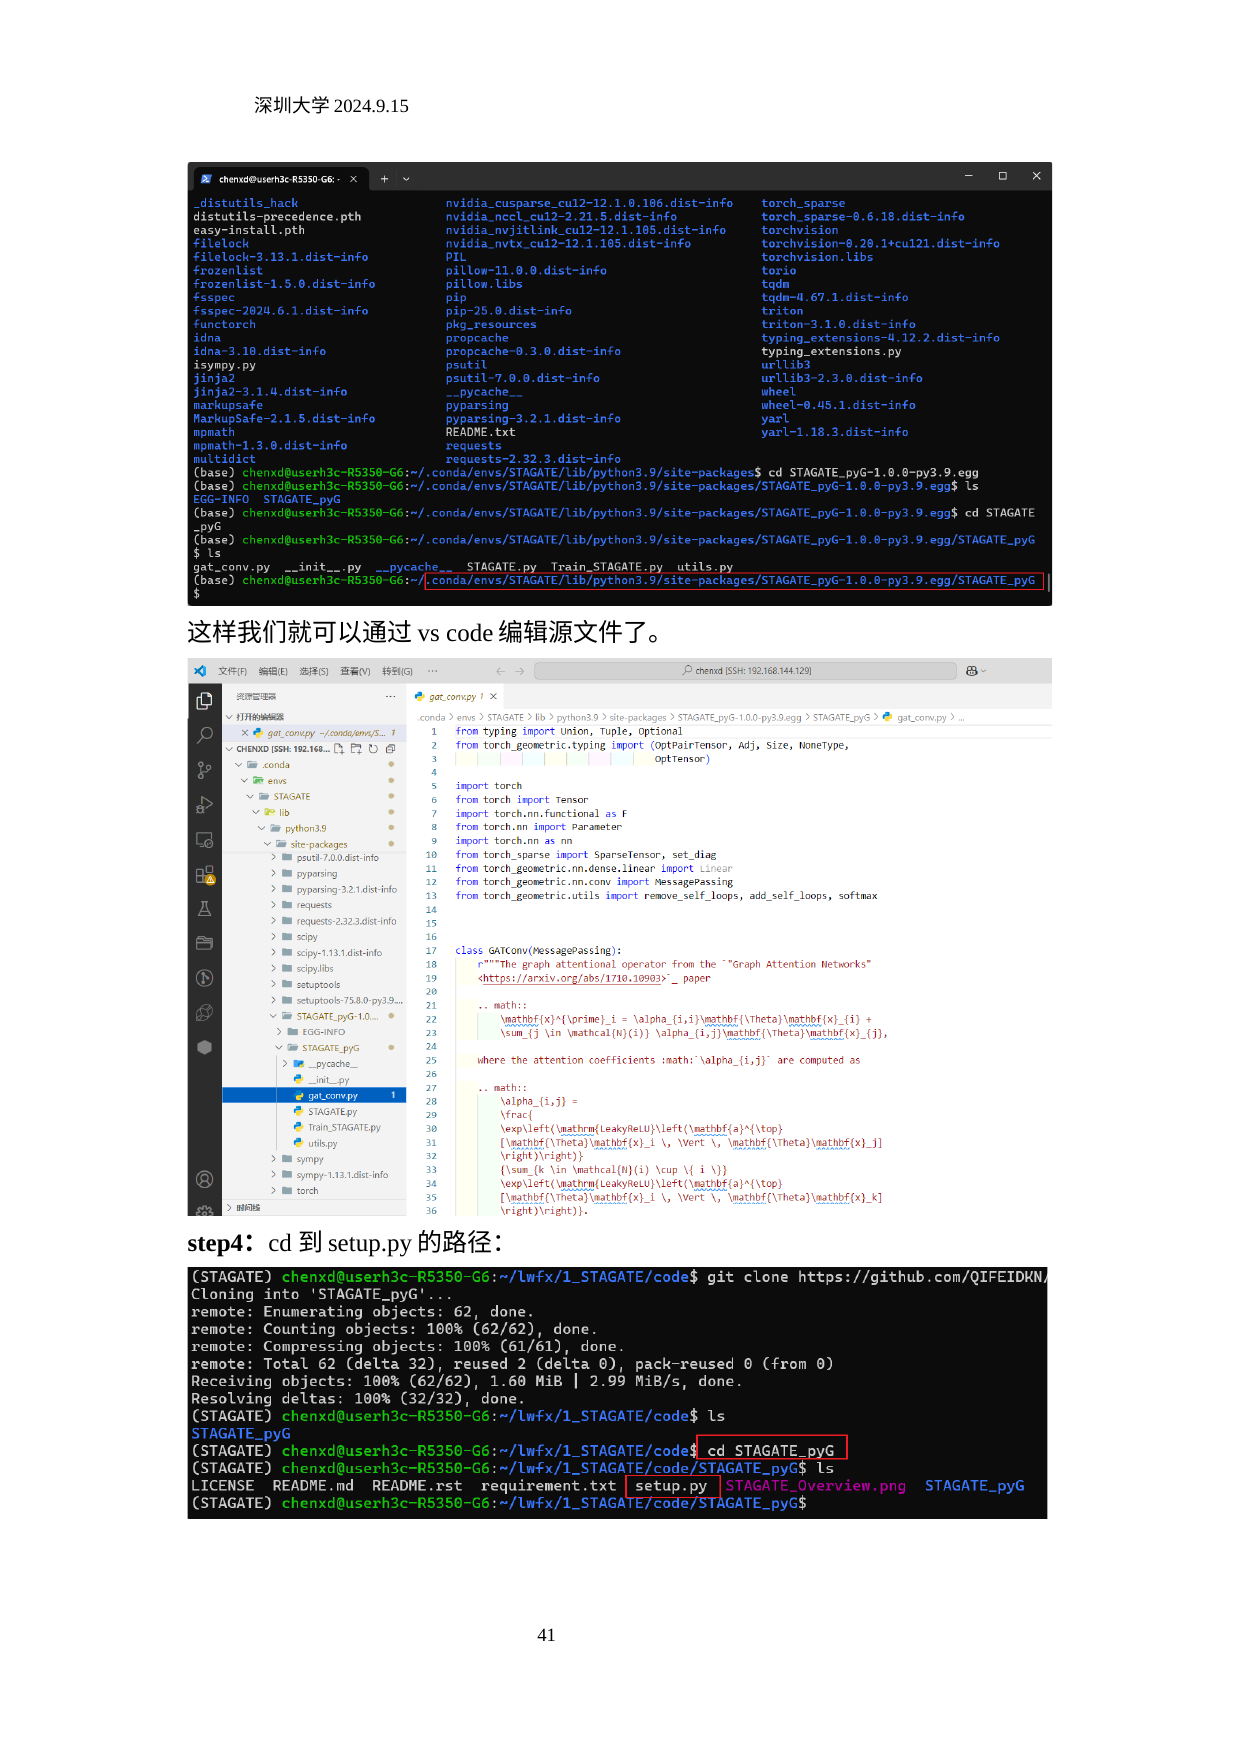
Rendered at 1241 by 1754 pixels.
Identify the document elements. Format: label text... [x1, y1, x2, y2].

text step4：cd 到setup.py的路径： [187, 1222, 1053, 1259]
text 这样我们就可以通过vs code编辑源文件了。 [187, 613, 1053, 649]
picture [187, 1267, 1048, 1519]
picture [187, 162, 1053, 606]
picture [187, 658, 1052, 1216]
